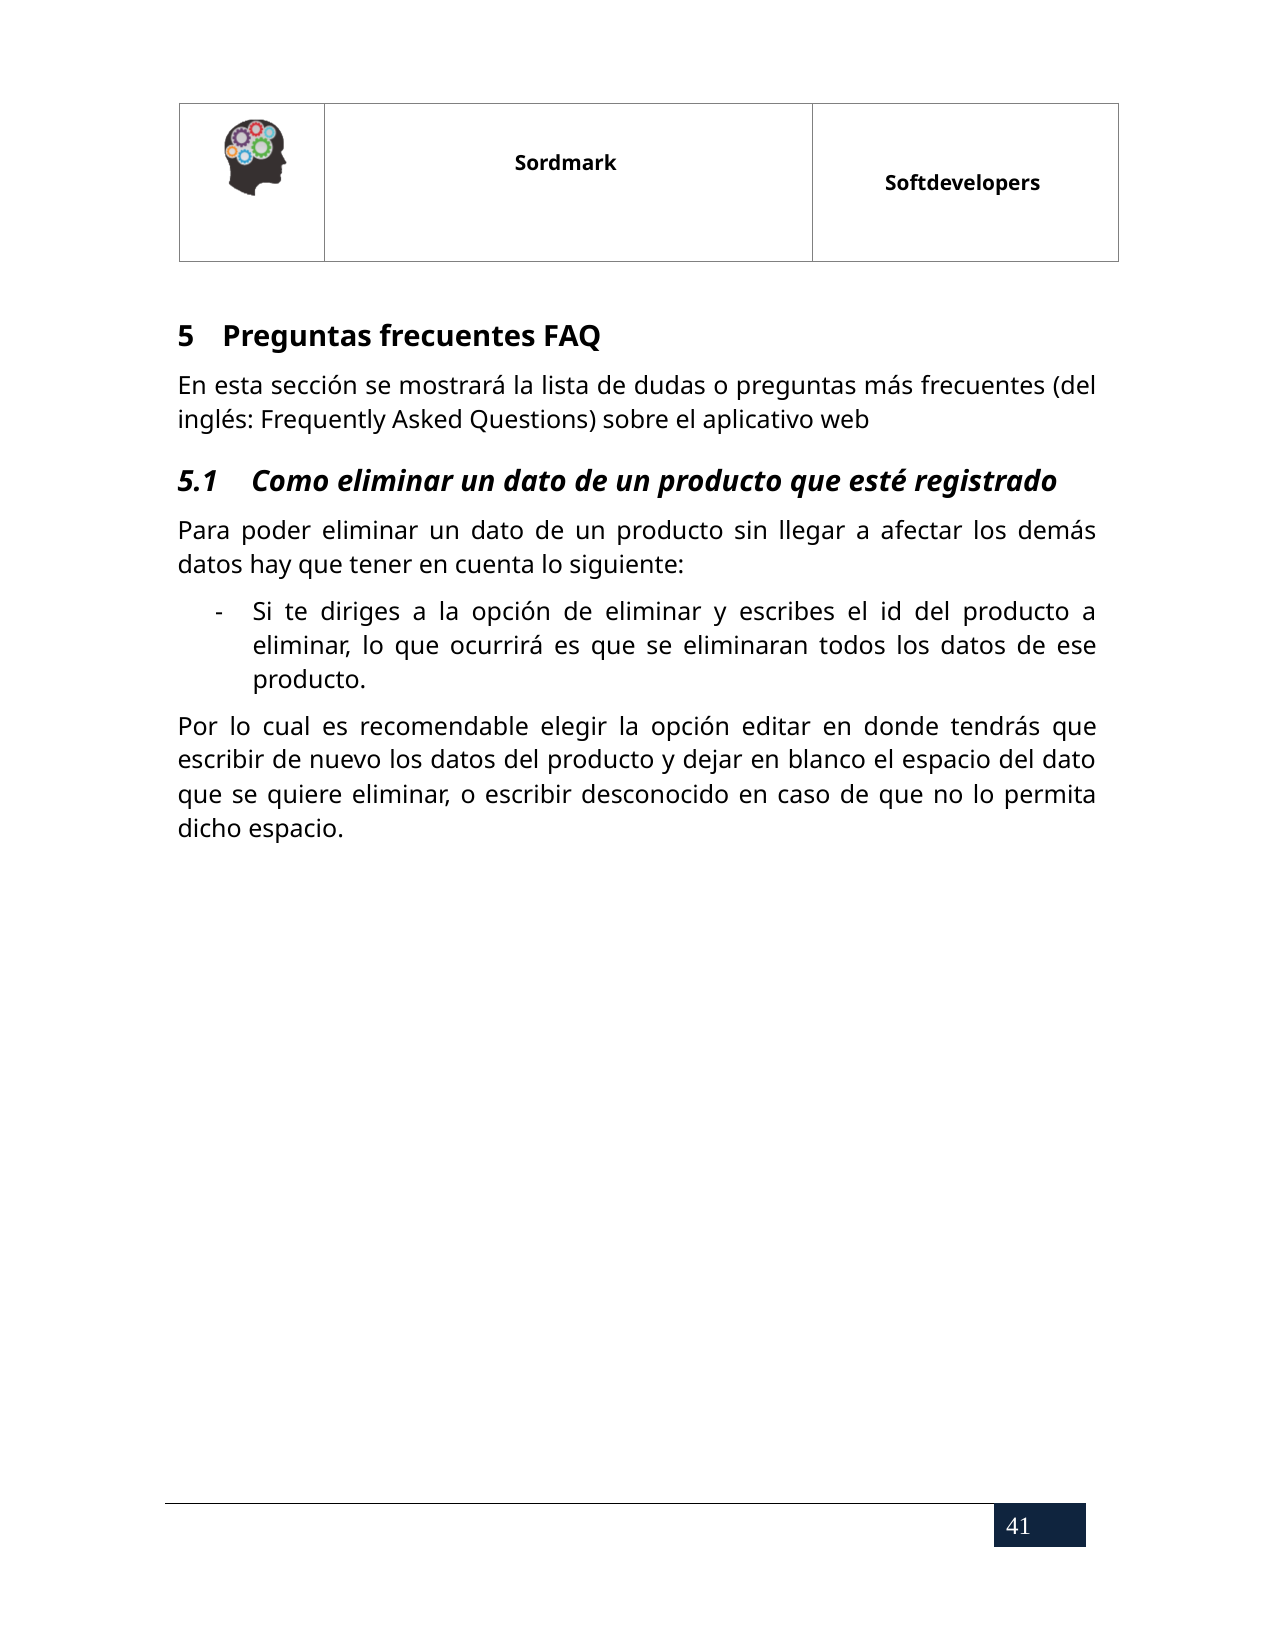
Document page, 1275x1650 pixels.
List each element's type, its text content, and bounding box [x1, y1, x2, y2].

picture [188, 106, 315, 199]
subtitle Como eliminar un dato de un producto que esté registrado [177, 461, 1098, 500]
text En esta sección se mostrará la lista de dudas o preguntas más frecuentes (del inglés: Frequently Asked Questions) sobre el aplicativo web [177, 367, 1098, 436]
text Por lo cual es recomendable elegir la opción editar en donde tendrás que escribir de nuevo los datos del producto y dejar en blanco el espacio del dato que se quiere eliminar, o escribir desconocido en caso de que no lo permita dicho espacio. [177, 708, 1098, 844]
text Para poder eliminar un dato de un producto sin llegar a afectar los demás datos hay que tener en cuenta lo siguiente: [177, 513, 1098, 581]
subtitle Preguntas frecuentes FAQ [177, 315, 1098, 355]
list Si te diriges a la opción de eliminar y escribes el id del producto a eliminar, lo que ocurrirá es que se eliminaran todos los datos de ese producto. [215, 593, 1098, 696]
